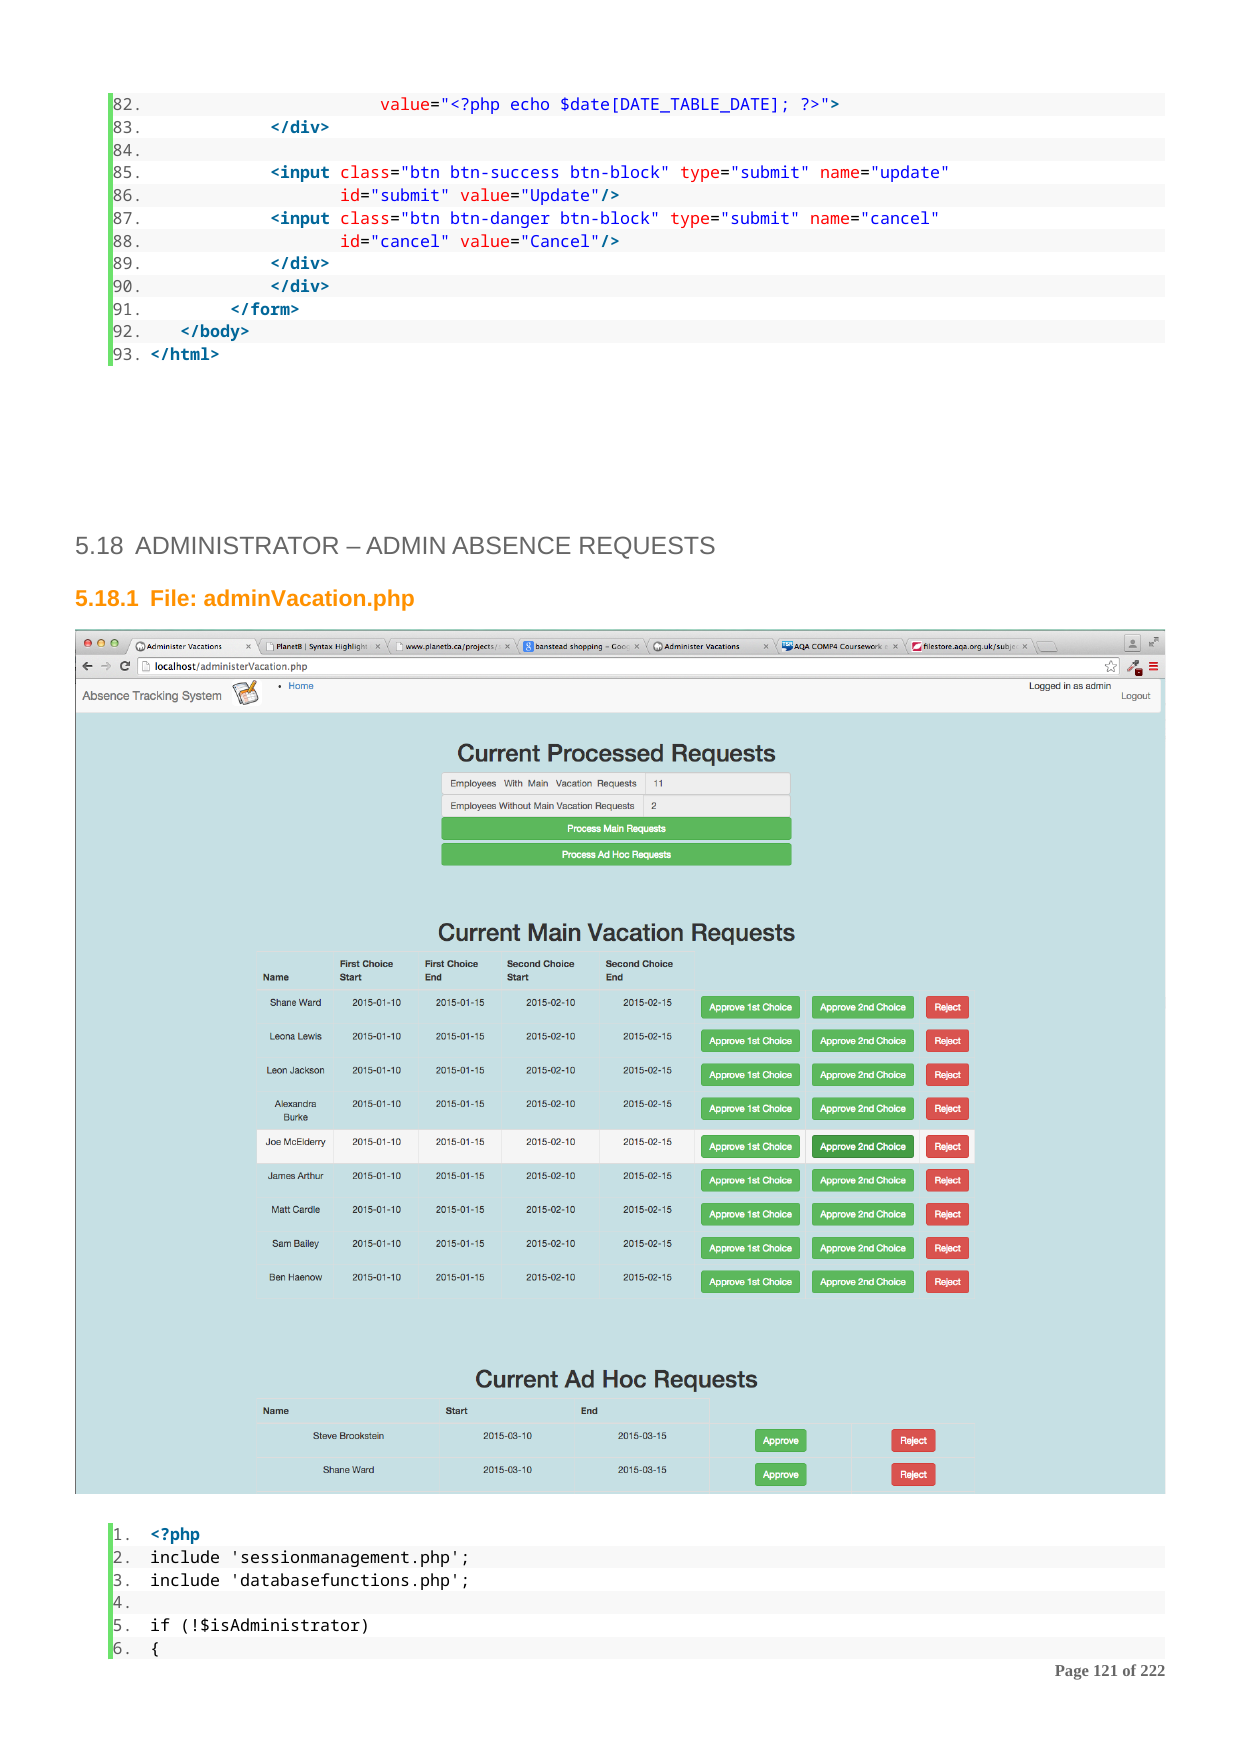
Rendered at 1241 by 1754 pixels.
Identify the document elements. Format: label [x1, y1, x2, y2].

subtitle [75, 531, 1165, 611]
picture [75, 629, 1166, 1494]
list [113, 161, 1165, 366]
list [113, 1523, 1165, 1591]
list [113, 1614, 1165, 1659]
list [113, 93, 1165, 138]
